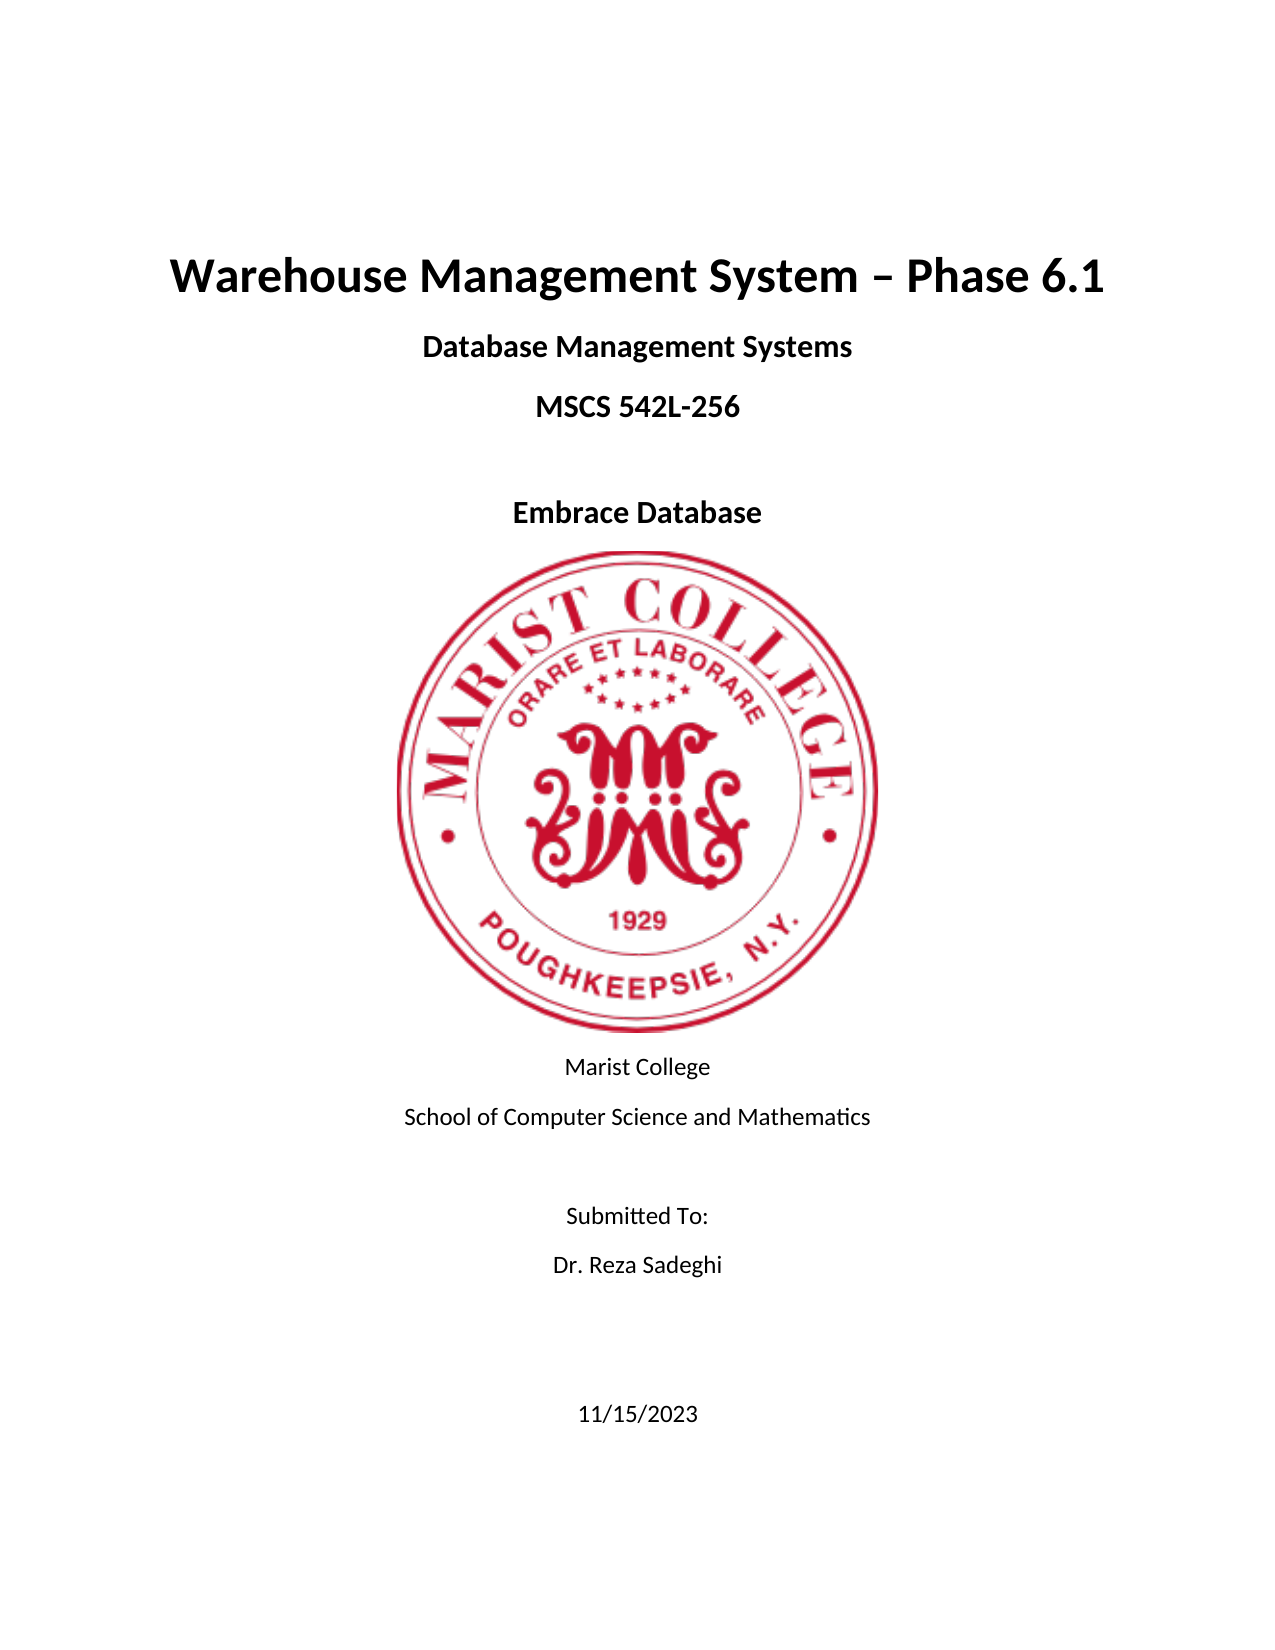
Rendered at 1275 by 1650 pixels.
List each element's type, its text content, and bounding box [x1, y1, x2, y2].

text Dr. Reza Sadeghi [150, 1249, 1125, 1280]
text School of Computer Science and Mathematics [150, 1101, 1125, 1131]
text 11/15/2023 [150, 1398, 1125, 1429]
picture [396, 551, 879, 1033]
text Embrace Database [150, 492, 1125, 531]
text Submitted To: [150, 1200, 1125, 1230]
text Marist College [150, 1051, 1125, 1082]
text MSCS 542L-256 [150, 386, 1125, 425]
text Warehouse Management System – Phase 6.1 [150, 244, 1125, 305]
text Database Management Systems [150, 326, 1125, 366]
